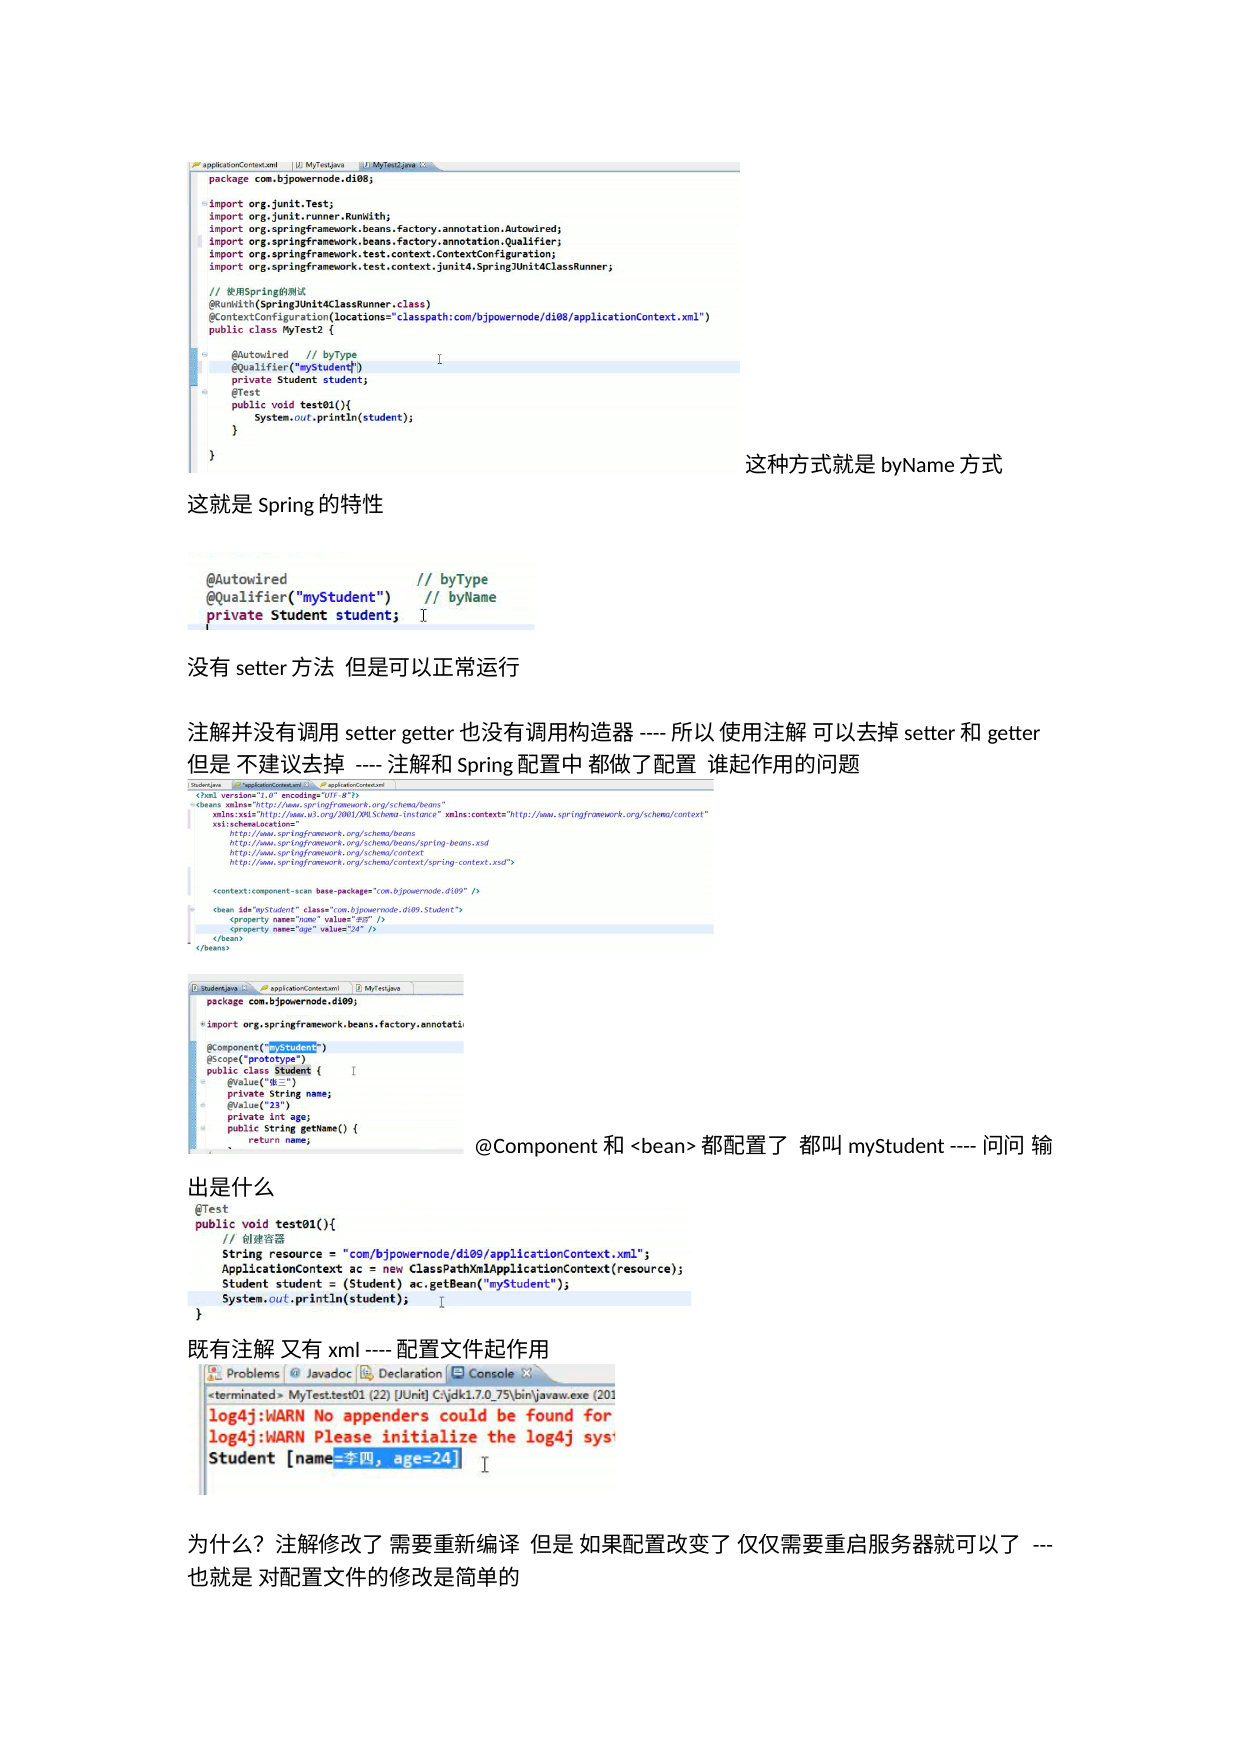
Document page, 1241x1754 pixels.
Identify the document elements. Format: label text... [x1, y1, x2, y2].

picture [187, 974, 464, 1154]
text 这就是 Spring的特性 [187, 487, 1053, 519]
text 为什么？注解修改了 需要重新编译 但是 如果配置改变了 仅仅需要重启服务器就可以了 --- 也就是 对配置文件的修改是简单的 [187, 1527, 1053, 1592]
text 既有注解 又有xml ---- 配置文件起作用 [187, 1332, 1053, 1364]
picture [187, 552, 535, 630]
text 注解并没有调用setter getter 也没有调用构造器 ---- 所以 使用注解 可以去掉setter 和 getter [187, 714, 1053, 747]
text 但是 不建议去掉 ---- 注解和Spring配置中 都做了配置 谁起作用的问题 [187, 747, 1053, 779]
picture [187, 162, 740, 473]
picture [187, 779, 714, 954]
text 没有setter方法 但是可以正常运行 [187, 649, 1053, 682]
picture [187, 1364, 615, 1495]
picture [187, 1202, 692, 1321]
